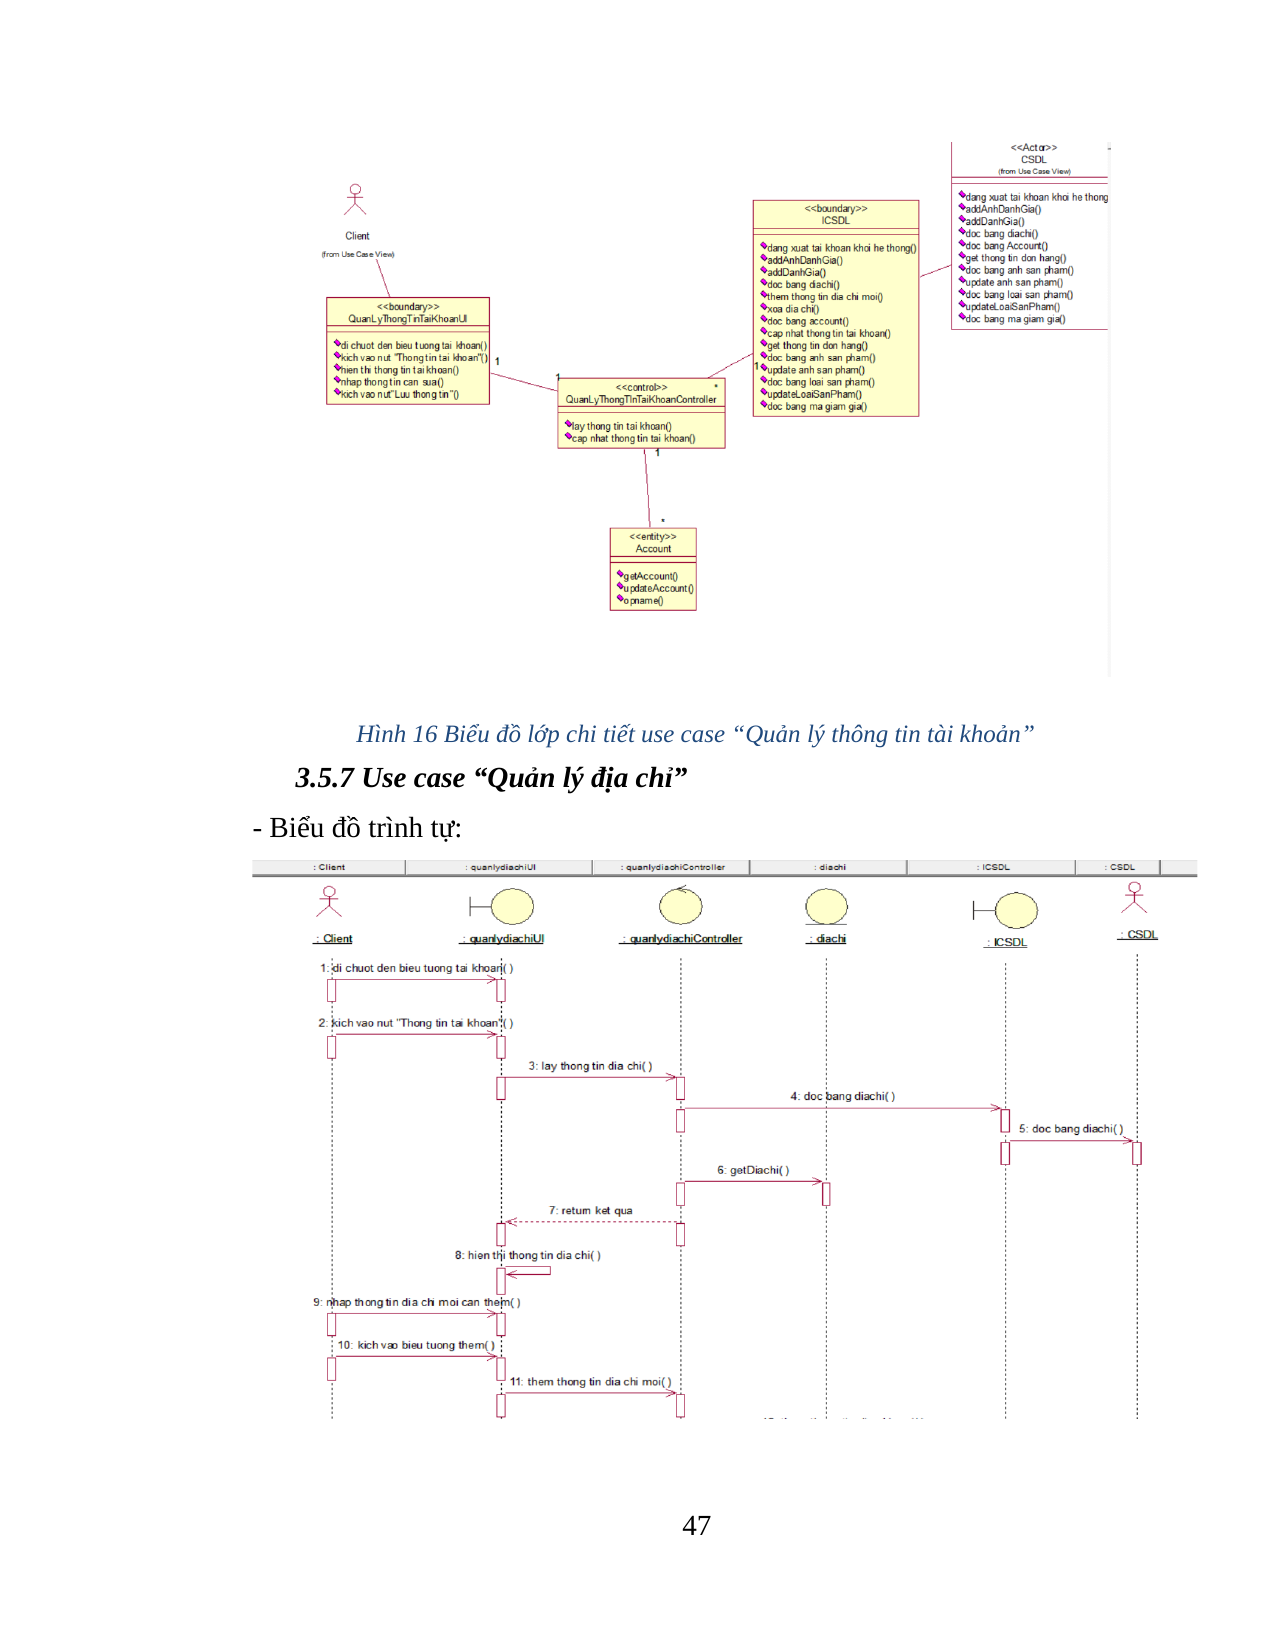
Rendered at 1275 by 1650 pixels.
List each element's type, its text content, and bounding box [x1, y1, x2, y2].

picture [252, 860, 1198, 1419]
text Hình 16 Biểu đồ lớp chi tiết use case “Quản lý thông tin tài khoản” [177, 719, 1157, 747]
text - Biểu đồ trình tự: [177, 810, 1157, 844]
picture [298, 142, 1111, 677]
subtitle Use case “Quản lý địa chỉ” [236, 760, 1157, 793]
